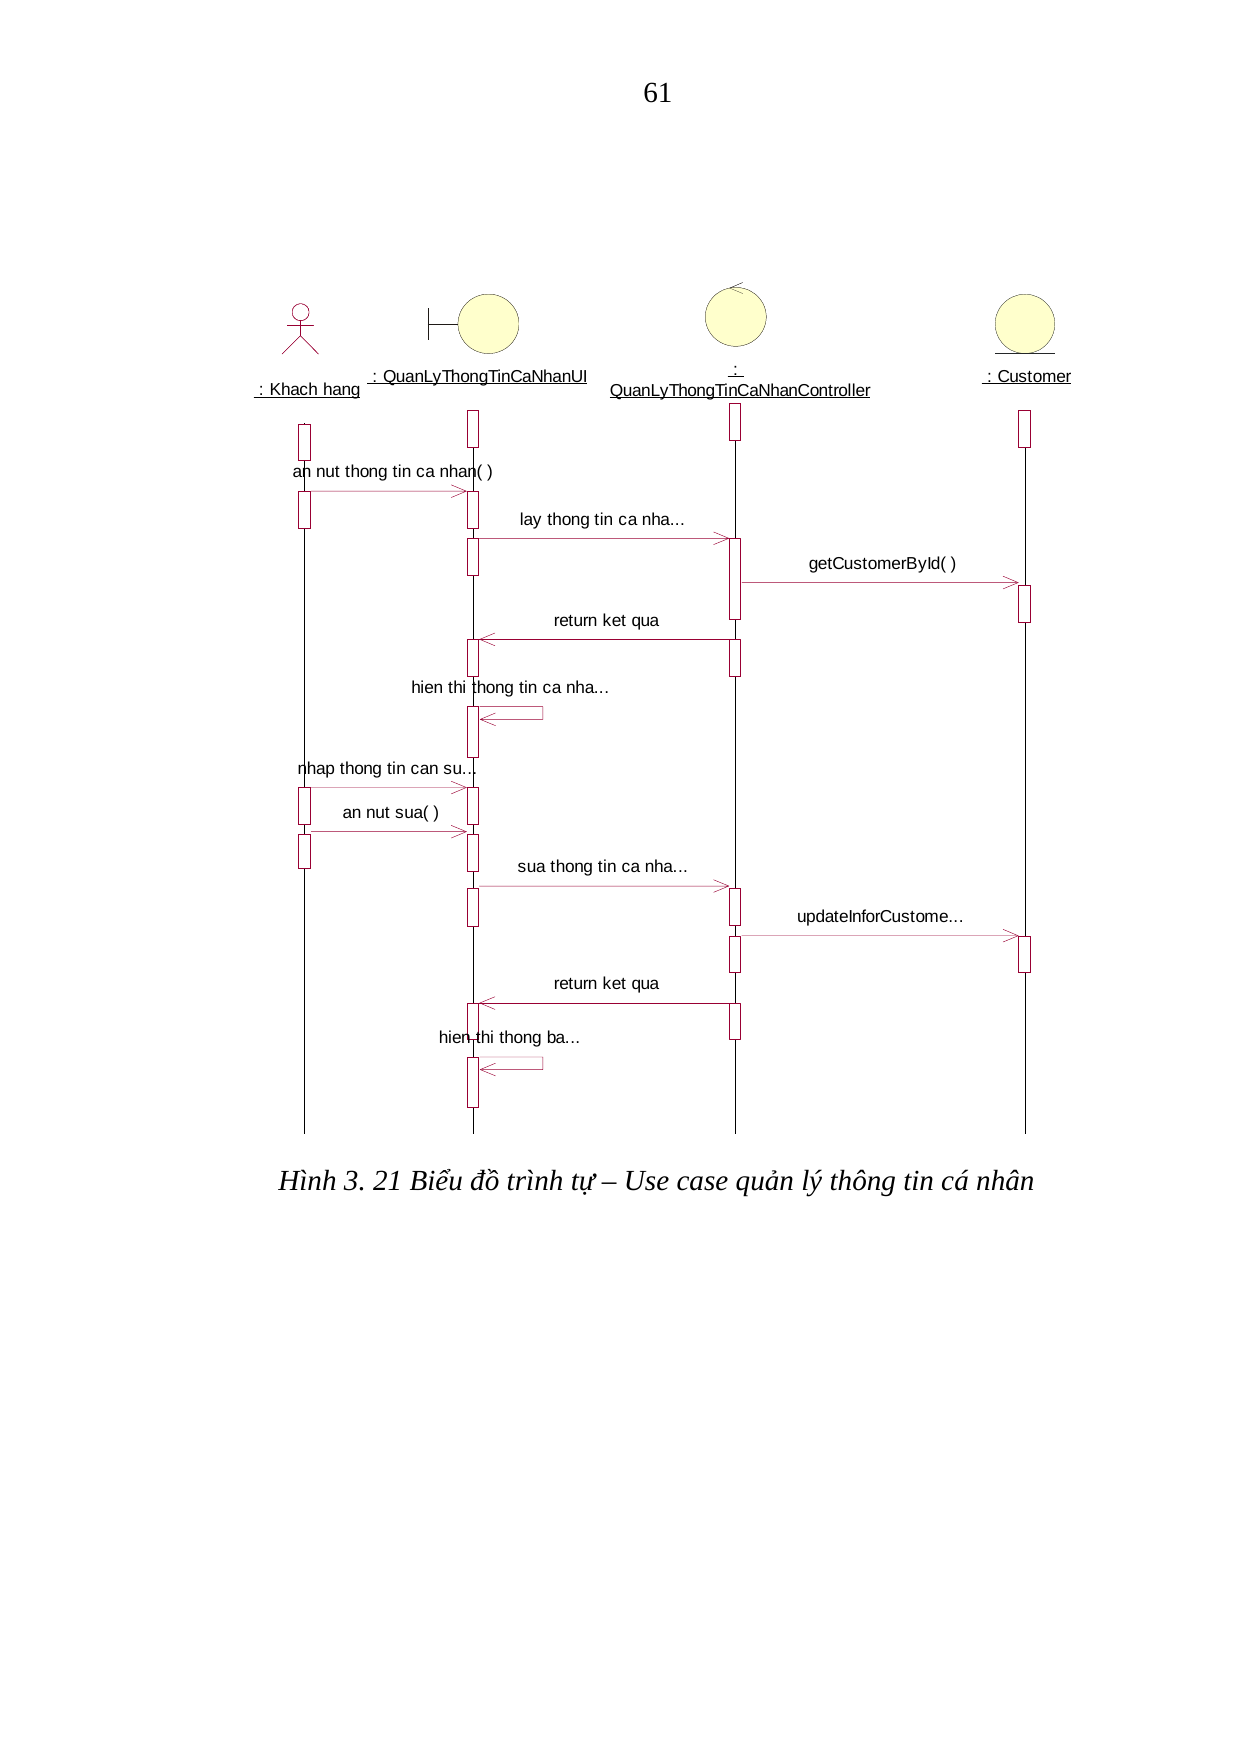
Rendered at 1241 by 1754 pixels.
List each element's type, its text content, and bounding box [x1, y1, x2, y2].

text Hình 3. 21 Biểu đồ trình tự – Use case quản lý thông tin cá nhân [150, 1163, 1090, 1197]
